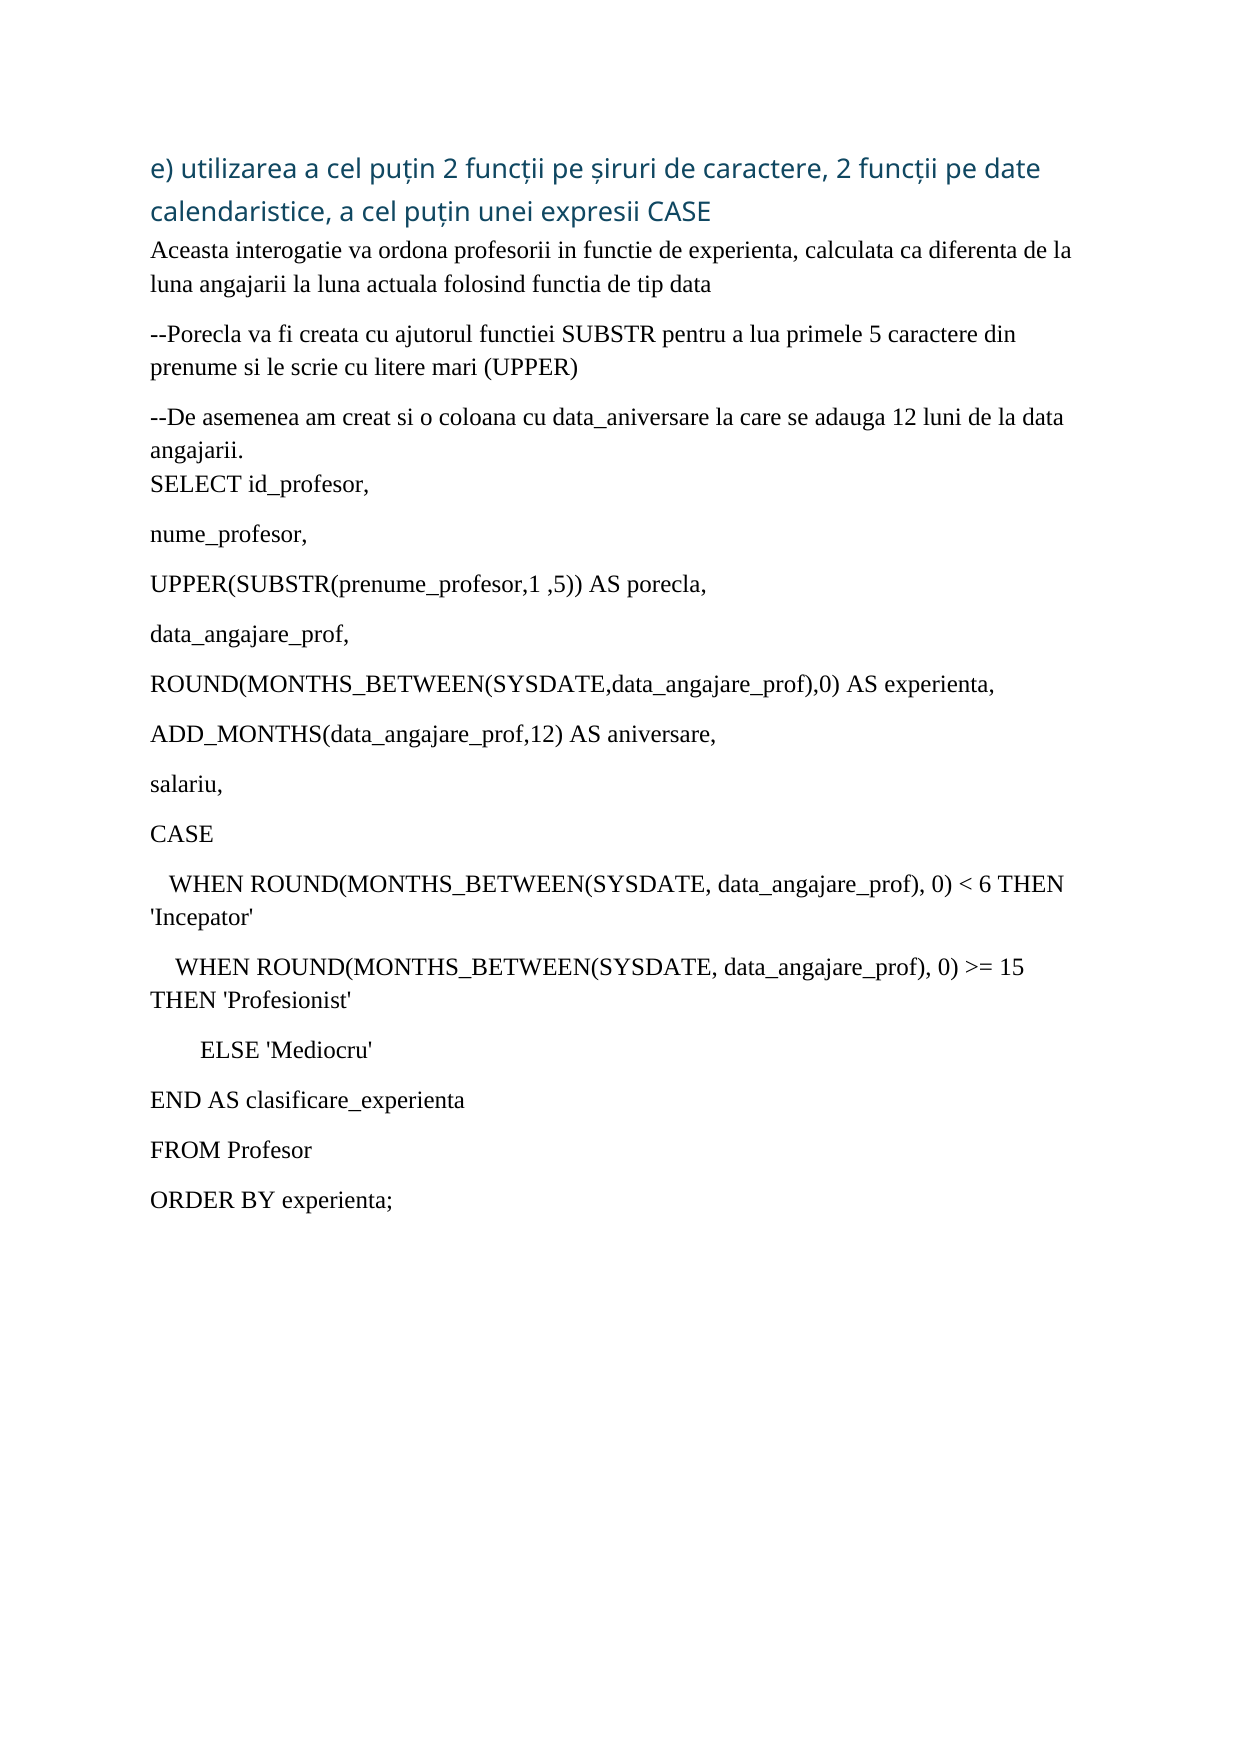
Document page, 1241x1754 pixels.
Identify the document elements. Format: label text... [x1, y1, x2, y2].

text ELSE 'Mediocru' [150, 1035, 1090, 1064]
text ORDER BY experienta; [150, 1185, 1090, 1214]
text END AS clasificare_experienta [150, 1085, 1090, 1114]
text CASE [150, 819, 1090, 847]
text data_angajare_prof, [150, 619, 1090, 647]
text WHEN ROUND(MONTHS_BETWEEN(SYSDATE, data_angajare_prof), 0) >= 15 THEN 'Profesionist' [150, 952, 1090, 1014]
subtitle e) utilizarea a cel puțin 2 funcții pe șiruri de caractere, 2 funcții pe date calendaristice, a cel puțin unei expresii CASE [150, 150, 1090, 229]
text Aceasta interogatie va ordona profesorii in functie de experienta, calculata ca diferenta de la luna angajarii la luna actuala folosind functia de tip data [150, 235, 1090, 297]
text --De asemenea am creat si o coloana cu data_aniversare la care se adauga 12 luni de la data angajarii. SELECT id_profesor, [150, 402, 1090, 497]
text FROM Profesor [150, 1135, 1090, 1164]
text ADD_MONTHS(data_angajare_prof,12) AS aniversare, [150, 719, 1090, 747]
text --Porecla va fi creata cu ajutorul functiei SUBSTR pentru a lua primele 5 caractere din prenume si le scrie cu litere mari (UPPER) [150, 319, 1090, 381]
text ROUND(MONTHS_BETWEEN(SYSDATE,data_angajare_prof),0) AS experienta, [150, 669, 1090, 697]
text UPPER(SUBSTR(prenume_profesor,1 ,5)) AS porecla, [150, 569, 1090, 597]
text nume_profesor, [150, 519, 1090, 547]
text salariu, [150, 769, 1090, 797]
text WHEN ROUND(MONTHS_BETWEEN(SYSDATE, data_angajare_prof), 0) < 6 THEN 'Incepator' [150, 869, 1090, 931]
